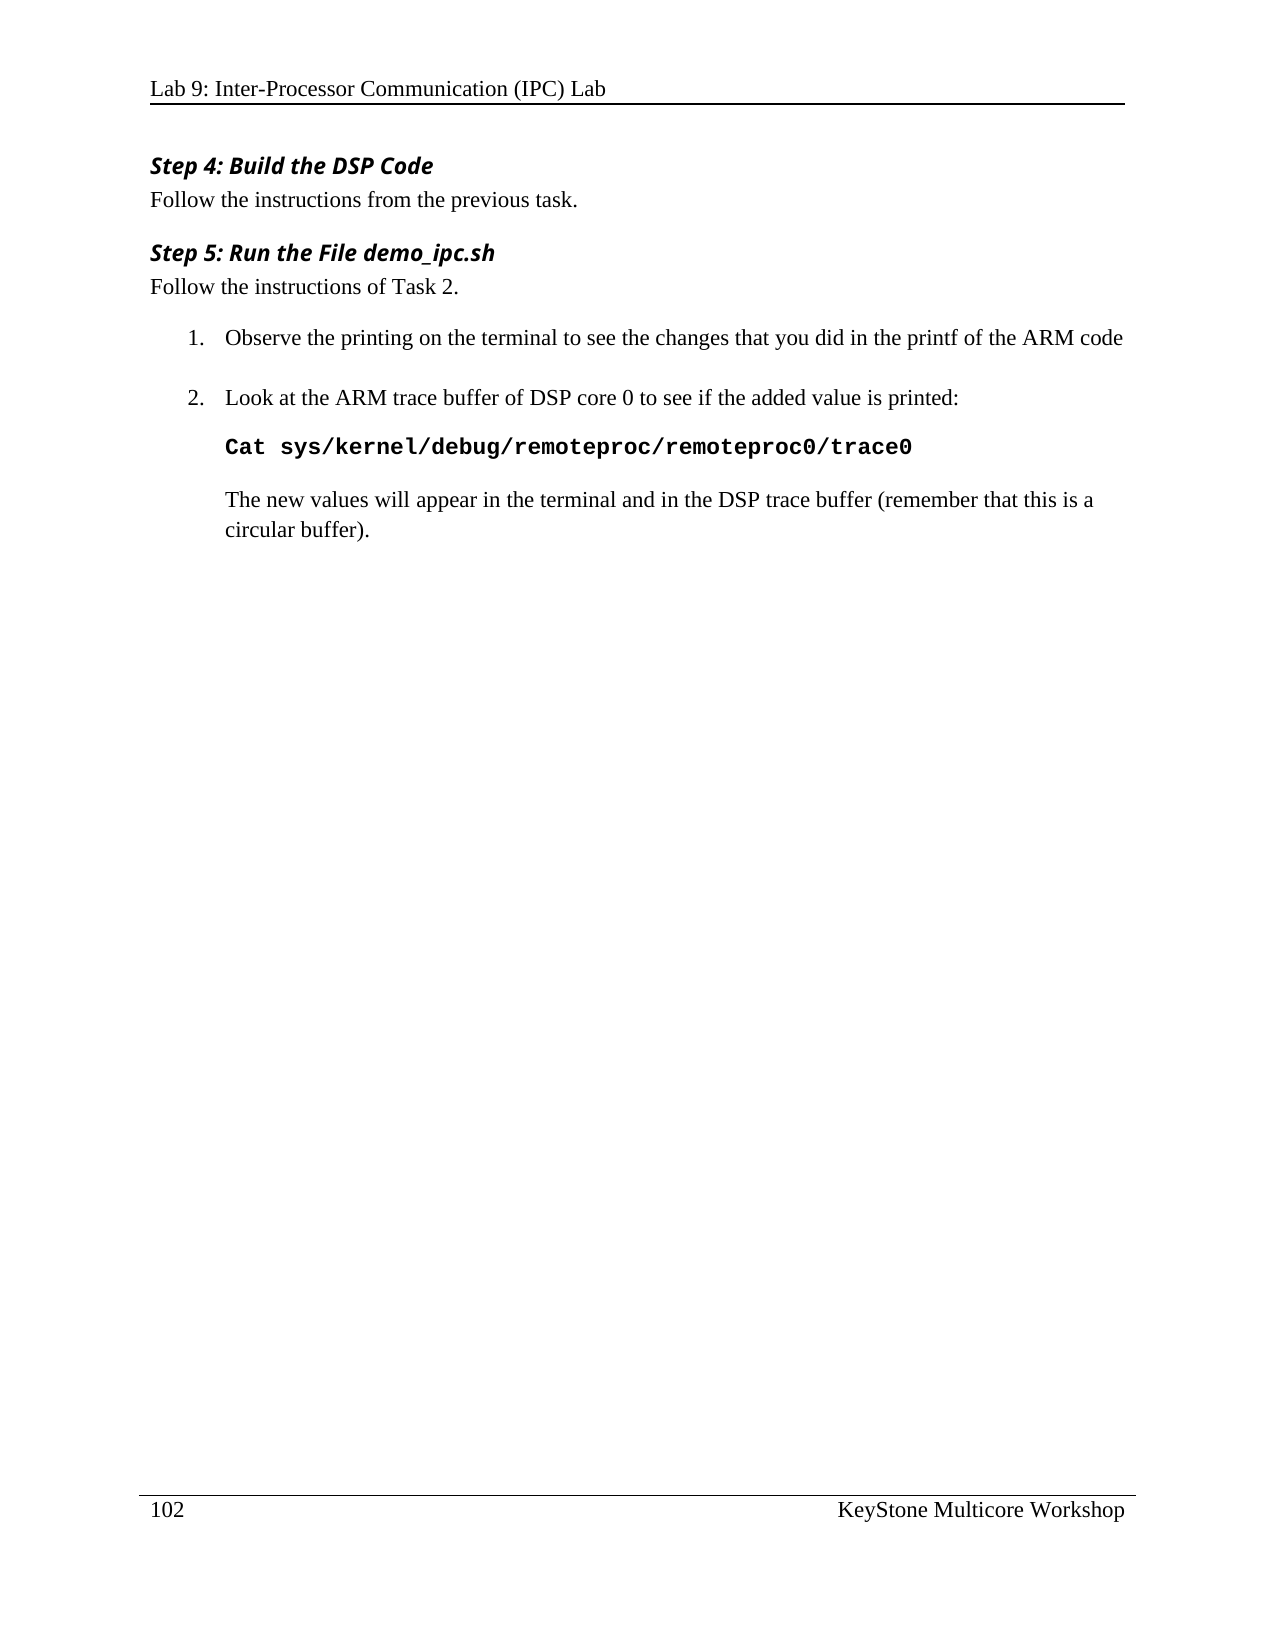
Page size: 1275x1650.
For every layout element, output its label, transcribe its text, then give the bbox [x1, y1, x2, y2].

subtitle Step 5: Run the File demo_ipc.sh [150, 237, 1125, 268]
text Cat sys/kernel/debug/remoteproc/remoteproc0/trace0 [225, 435, 1125, 461]
list Look at the ARM trace buffer of DSP core 0 to see if the added value is printed: [187, 384, 1125, 411]
text Follow the instructions of Task 2. [150, 273, 1125, 299]
list Observe the printing on the terminal to see the changes that you did in the printf of the ARM code [187, 324, 1125, 381]
text The new values will appear in the terminal and in the DSP trace buffer (remember that this is a circular buffer). [225, 486, 1125, 543]
subtitle Step 4: Build the DSP Code [150, 150, 1125, 181]
text Follow the instructions from the previous task. [150, 186, 1125, 212]
